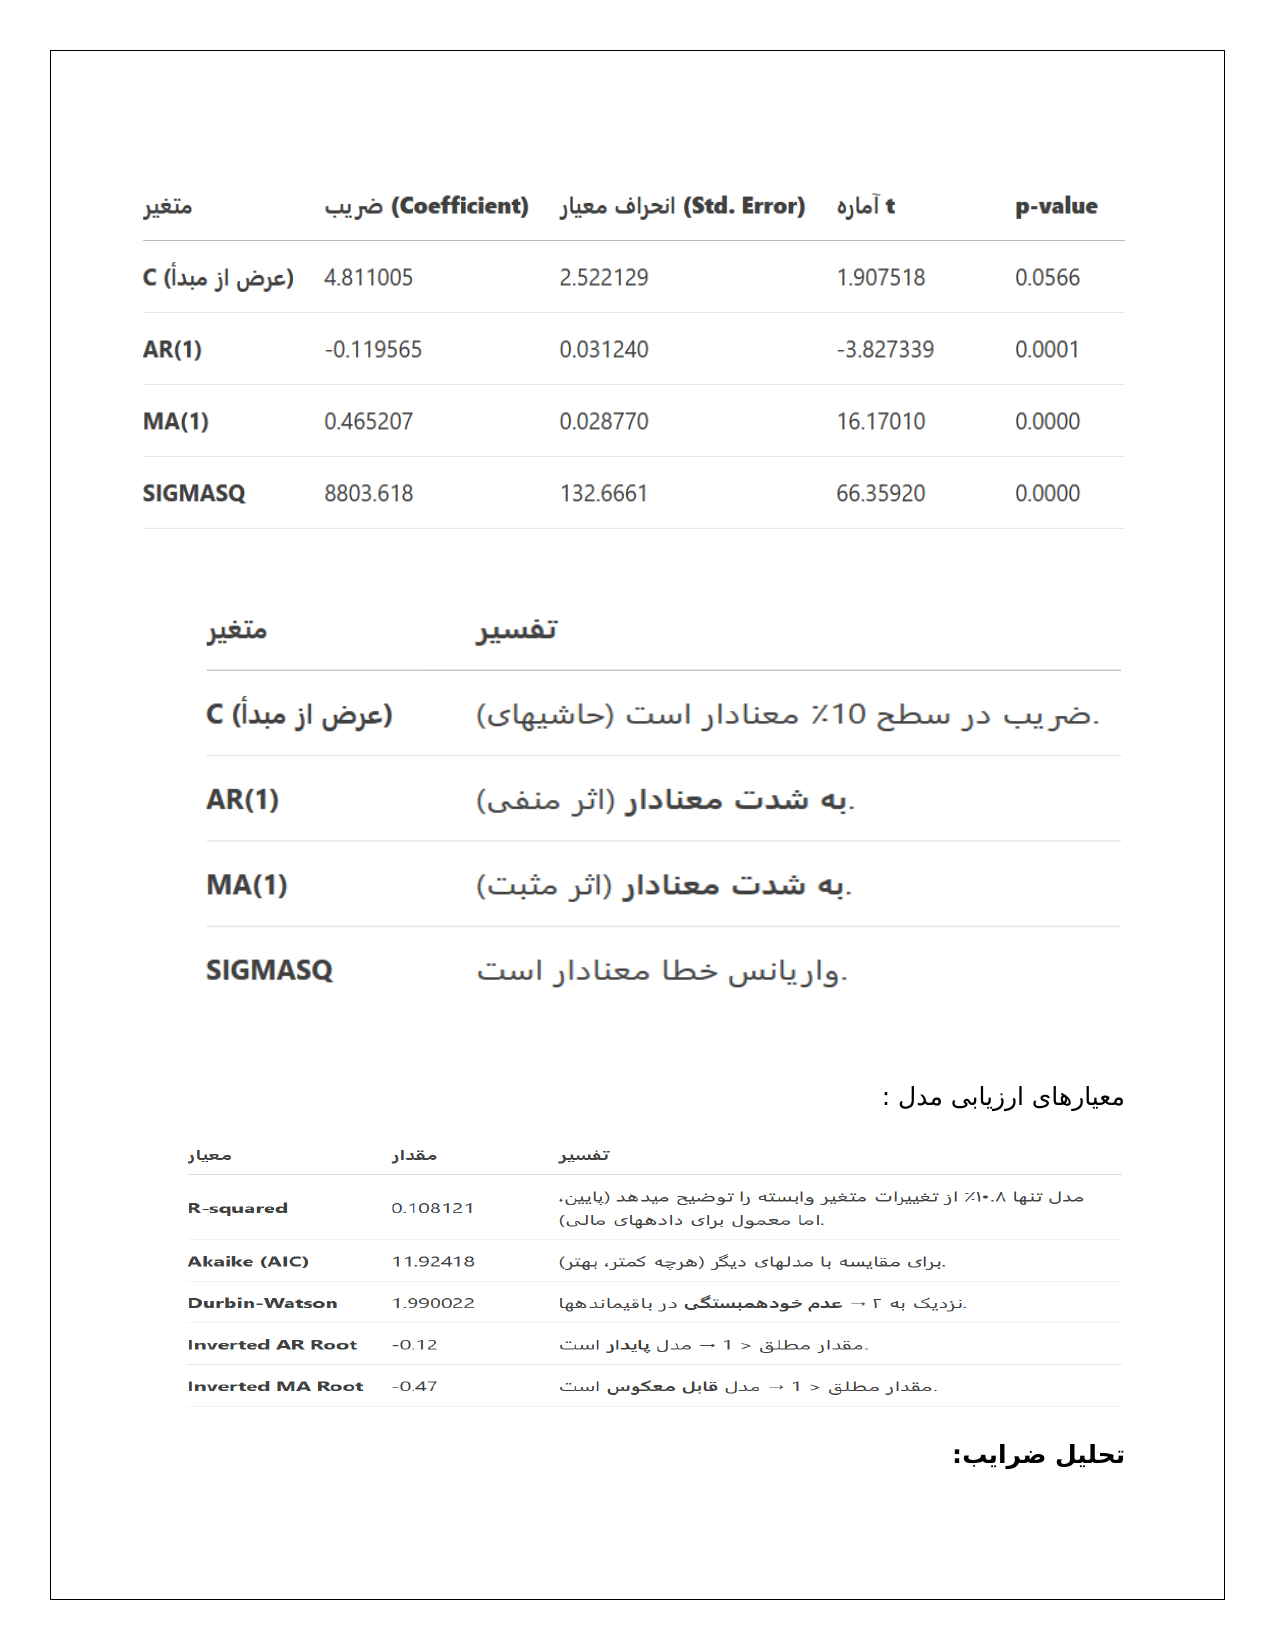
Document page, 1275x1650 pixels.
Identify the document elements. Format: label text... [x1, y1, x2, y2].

picture [150, 1132, 1125, 1419]
text تحلیل ضرایب: [150, 1440, 1125, 1469]
text معیارهای ارزیابی مدل : [150, 1082, 1125, 1111]
picture [149, 603, 1122, 1010]
picture [130, 150, 1125, 531]
